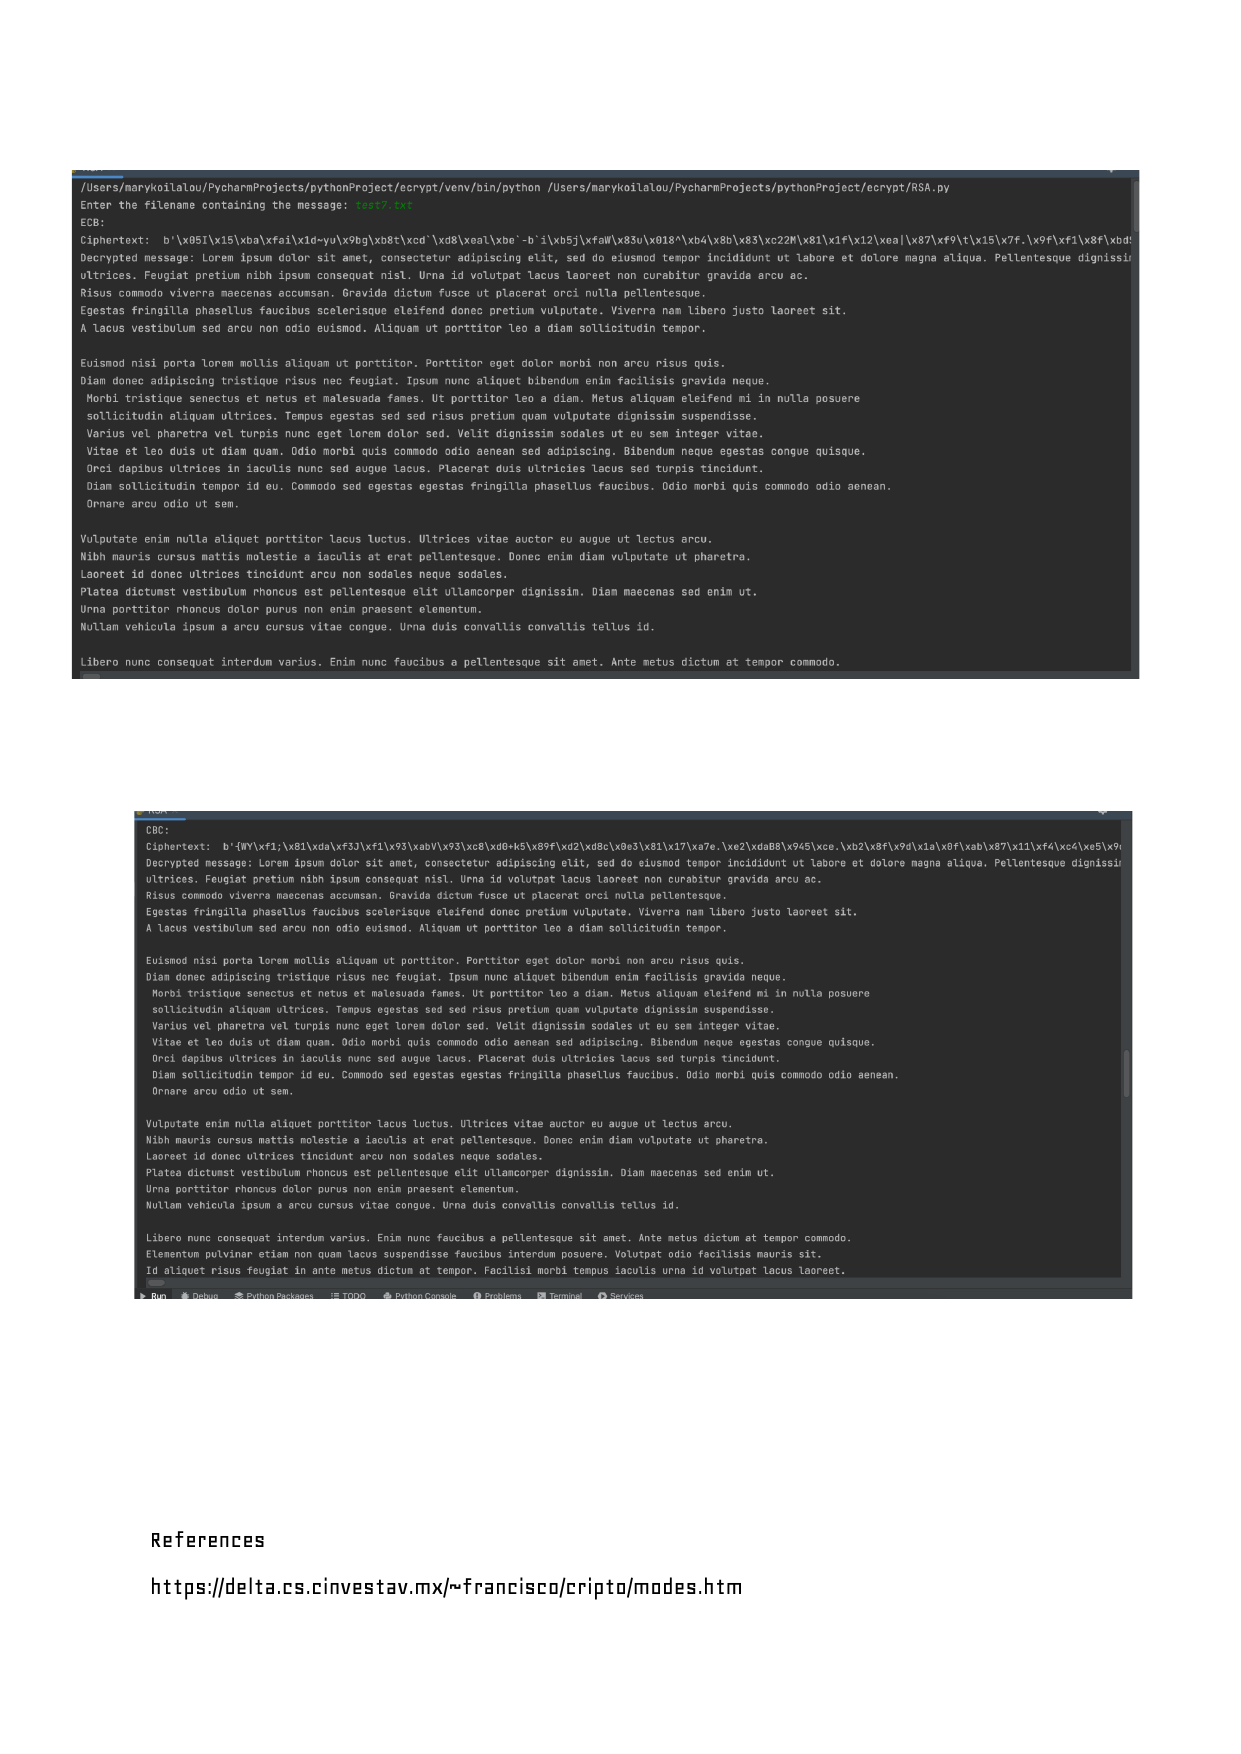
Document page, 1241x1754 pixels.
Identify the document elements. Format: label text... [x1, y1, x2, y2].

text https://delta.cs.cinvestav.mx/~francisco/cripto/modes.htm [150, 1572, 1090, 1600]
picture [134, 811, 1133, 1299]
picture [71, 170, 1140, 679]
text References [150, 1526, 1090, 1553]
